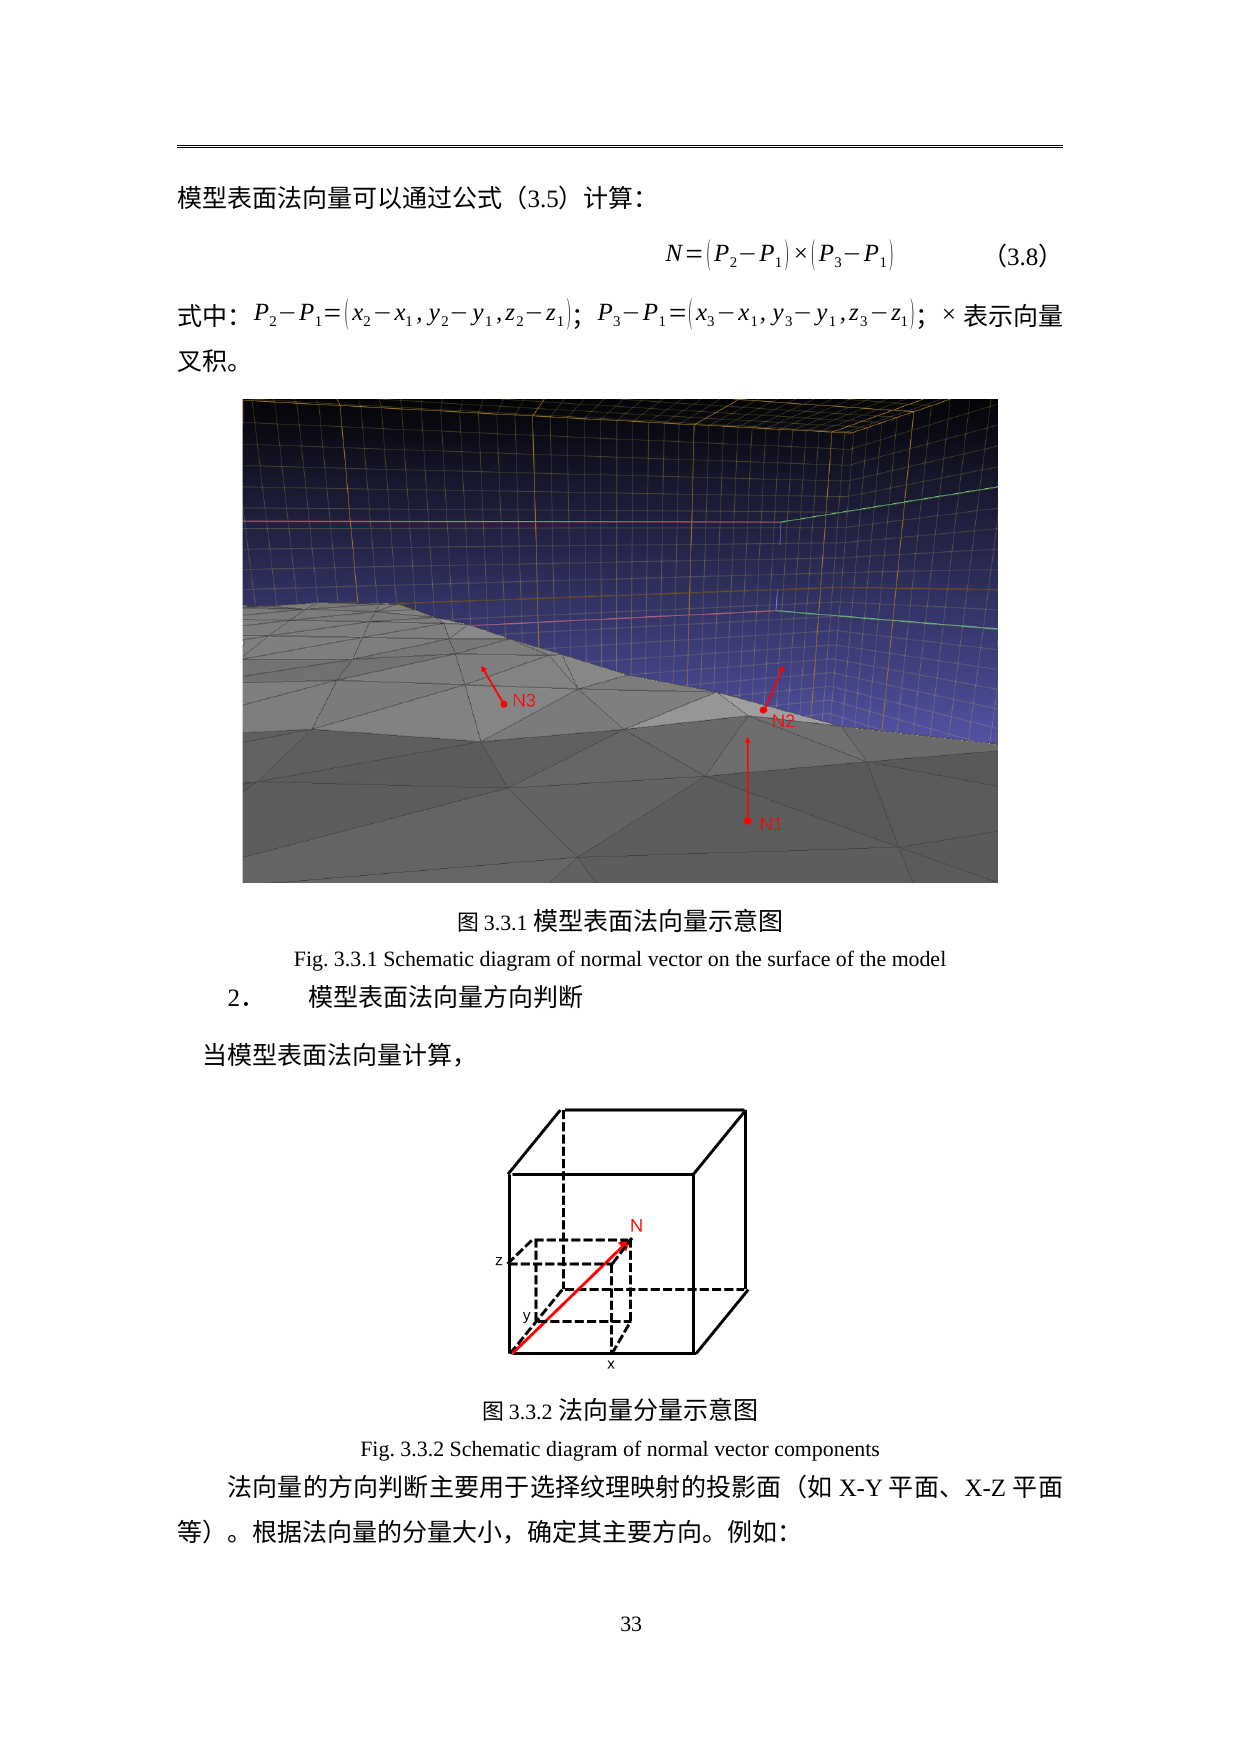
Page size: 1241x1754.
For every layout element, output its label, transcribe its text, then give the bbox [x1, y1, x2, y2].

text 当模型表面法向量计算， [177, 1036, 1063, 1072]
text Fig. 3.3.2 Schematic diagram of normal vector components [177, 1436, 1063, 1461]
text 图3.3.1 模型表面法向量示意图 [177, 901, 1063, 937]
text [177, 178, 1063, 214]
text Fig. 3.3.1 Schematic diagram of normal vector on the surface of the model [177, 946, 1063, 971]
picture [242, 399, 998, 883]
text 式中：；； 表示向量叉积。 [177, 296, 1063, 378]
text 法向量的方向判断主要用于选择纹理映射的投影面（如 X-Y 平面、X-Z 平面等）。根据法向量的分量大小，确定其主要方向。例如： [177, 1468, 1063, 1549]
text 图3.3.2 法向量分量示意图 [177, 1391, 1063, 1427]
picture [478, 1093, 762, 1372]
text （3.8） [177, 236, 1063, 274]
list 模型表面法向量方向判断 [227, 978, 1063, 1014]
